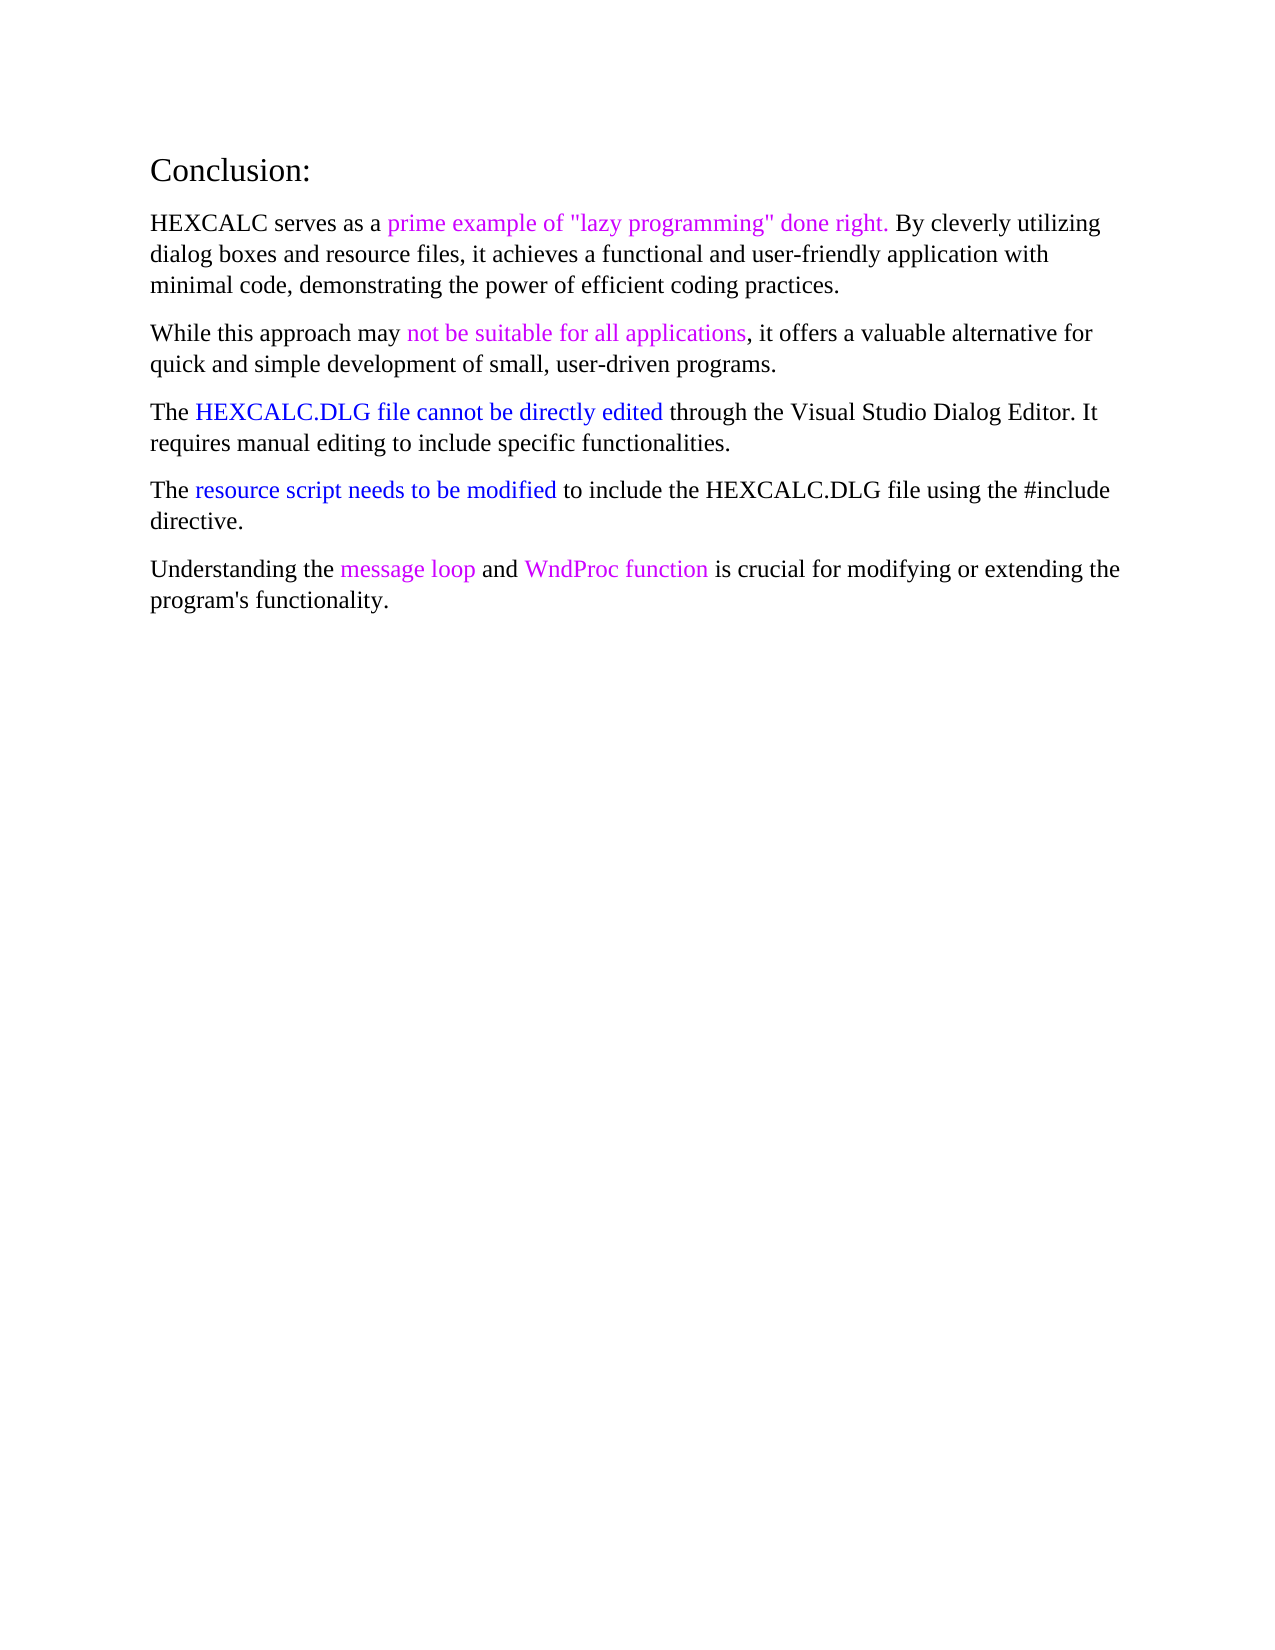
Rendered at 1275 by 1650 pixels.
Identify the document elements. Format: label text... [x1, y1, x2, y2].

text Conclusion: [150, 150, 1125, 188]
text The resource script needs to be modified to include the HEXCALC.DLG file using the #include directive. [150, 475, 1125, 535]
text HEXCALC serves as a prime example of "lazy programming" done right. By cleverly utilizing dialog boxes and resource files, it achieves a functional and user-friendly application with minimal code, demonstrating the power of efficient coding practices. [150, 208, 1125, 299]
text Understanding the message loop and WndProc function is crucial for modifying or extending the program's functionality. [150, 554, 1125, 614]
text The HEXCALC.DLG file cannot be directly edited through the Visual Studio Dialog Editor. It requires manual editing to include specific functionalities. [150, 397, 1125, 456]
text While this approach may not be suitable for all applications, it offers a valuable alternative for quick and simple development of small, user-driven programs. [150, 318, 1125, 378]
